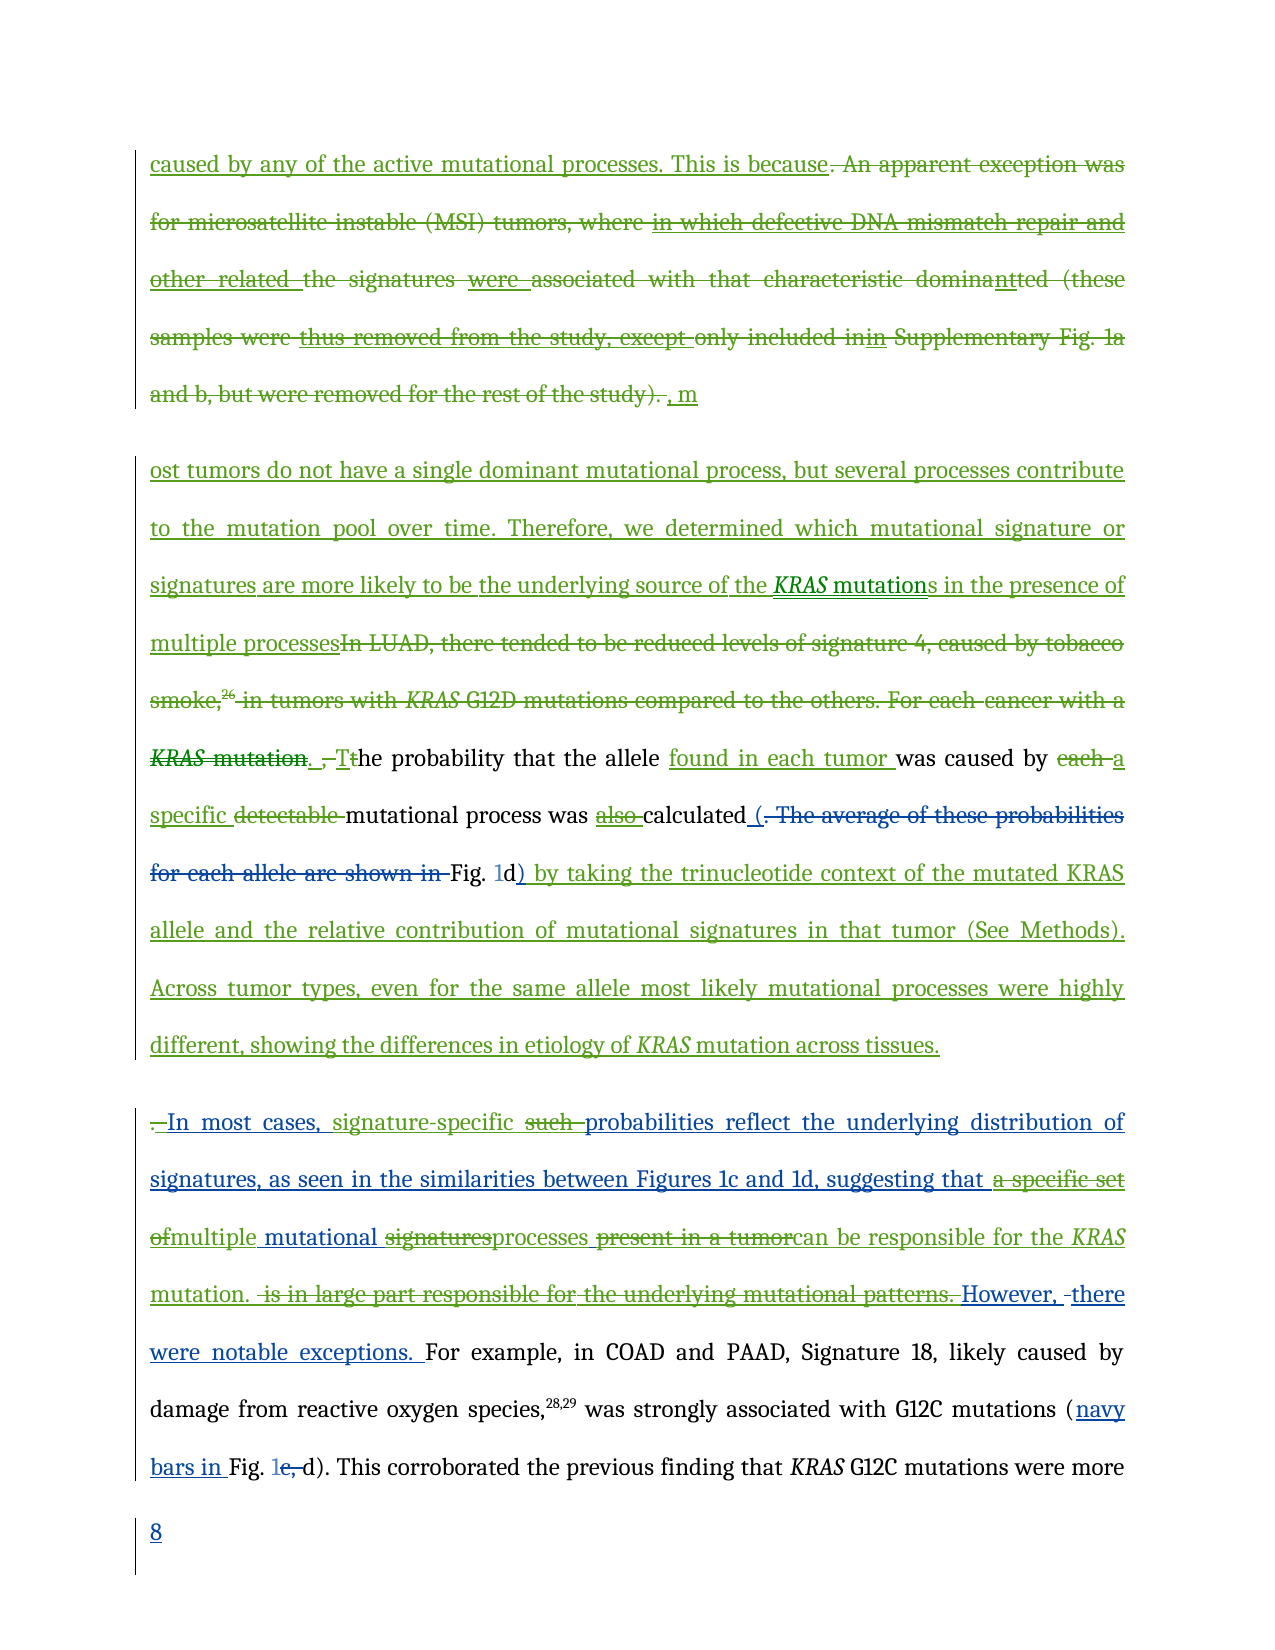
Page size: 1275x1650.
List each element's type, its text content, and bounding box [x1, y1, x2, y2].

text he probability that the allele was caused by mutational process was calculatedFig. 1d [150, 942, 1125, 998]
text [150, 1248, 1125, 1481]
text he probability that the allele was caused by mutational process was calculatedFig. 1d [150, 540, 1125, 595]
text he probability that the allele was caused by mutational process was calculatedFig. 1d [150, 482, 1125, 538]
text he probability that the allele was caused by mutational process was calculatedFig. 1d [150, 456, 1125, 480]
text he probability that the allele was caused by mutational process was calculatedFig. 1d [150, 1000, 1125, 1060]
text he probability that the allele was caused by mutational process was calculatedFig. 1d [150, 596, 1125, 940]
